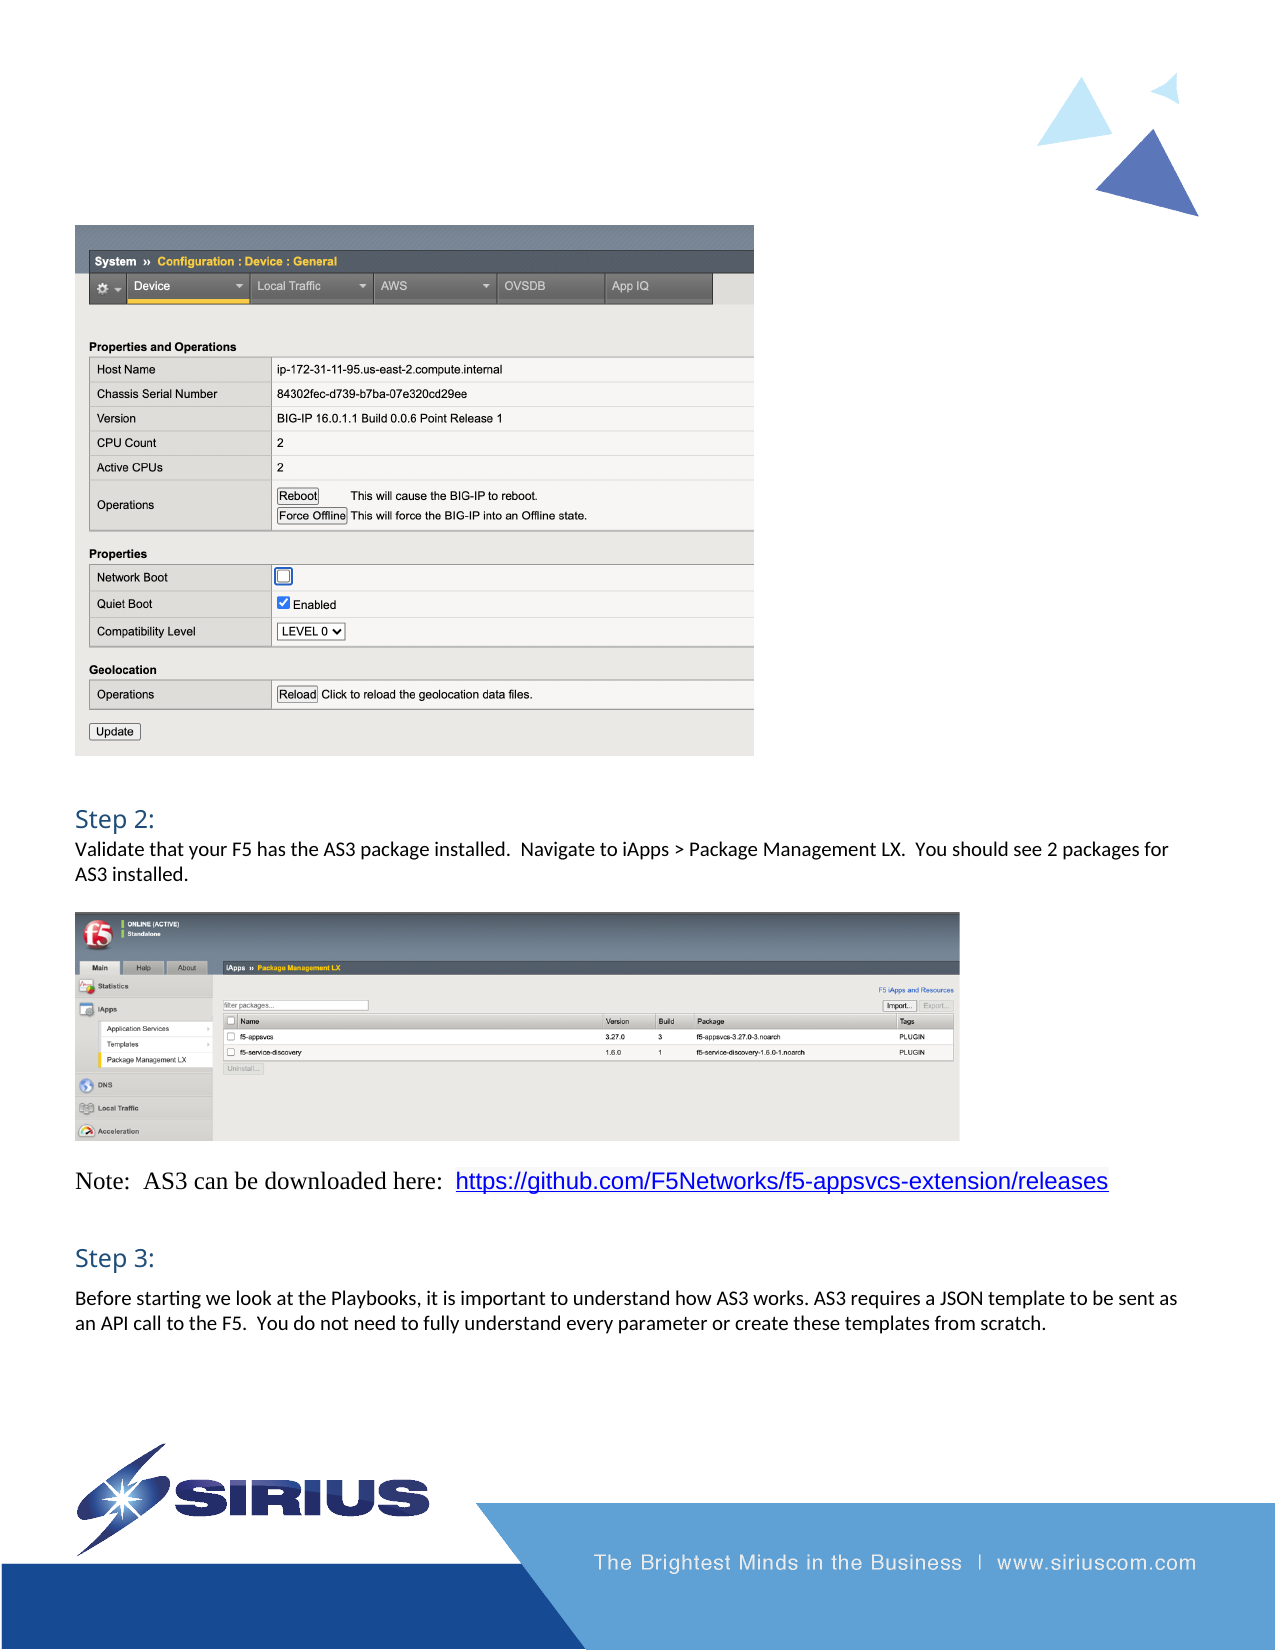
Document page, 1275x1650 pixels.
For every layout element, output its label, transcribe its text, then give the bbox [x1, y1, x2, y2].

subtitle Step 3: [75, 1241, 1200, 1275]
subtitle Step 2: [75, 802, 1200, 836]
text Validate that your F5 has the AS3 package installed. Navigate to iApps > Package Management LX. You should see 2 packages for AS3 installed. [75, 836, 1200, 887]
text Before starting we look at the Playbooks, it is important to understand how AS3 works. AS3 requires a JSON template to be sent as an API call to the F5. You do not need to fully understand every parameter or create these templates from scratch. [75, 1285, 1200, 1336]
picture [0, 0, 1275, 1650]
text Note: AS3 can be downloaded here: https://github.com/F5Networks/f5-appsvcs-extension/releases [75, 1166, 1200, 1194]
